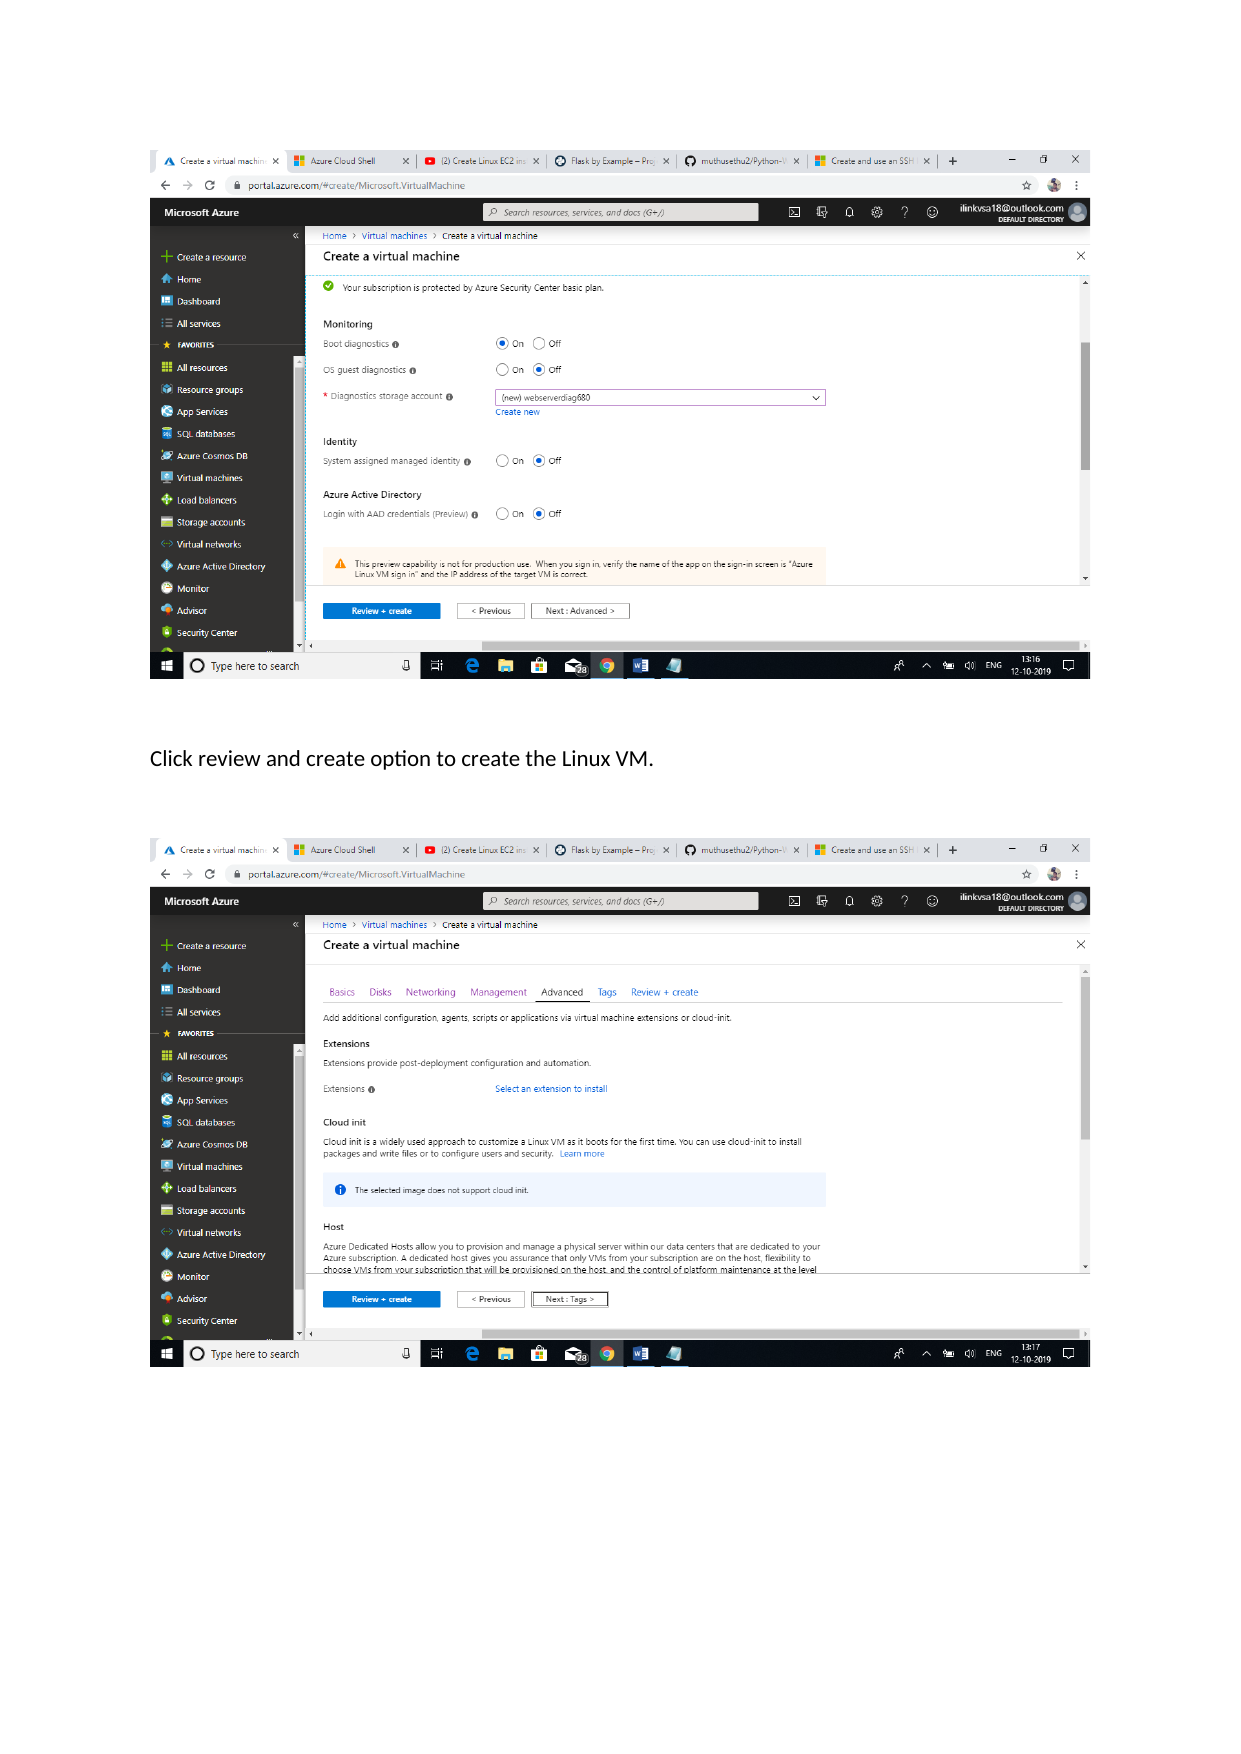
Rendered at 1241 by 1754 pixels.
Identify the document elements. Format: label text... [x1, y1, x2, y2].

text Click review and create option to create the Linux VM. [150, 744, 1090, 772]
picture [150, 838, 1091, 1367]
picture [150, 150, 1091, 679]
